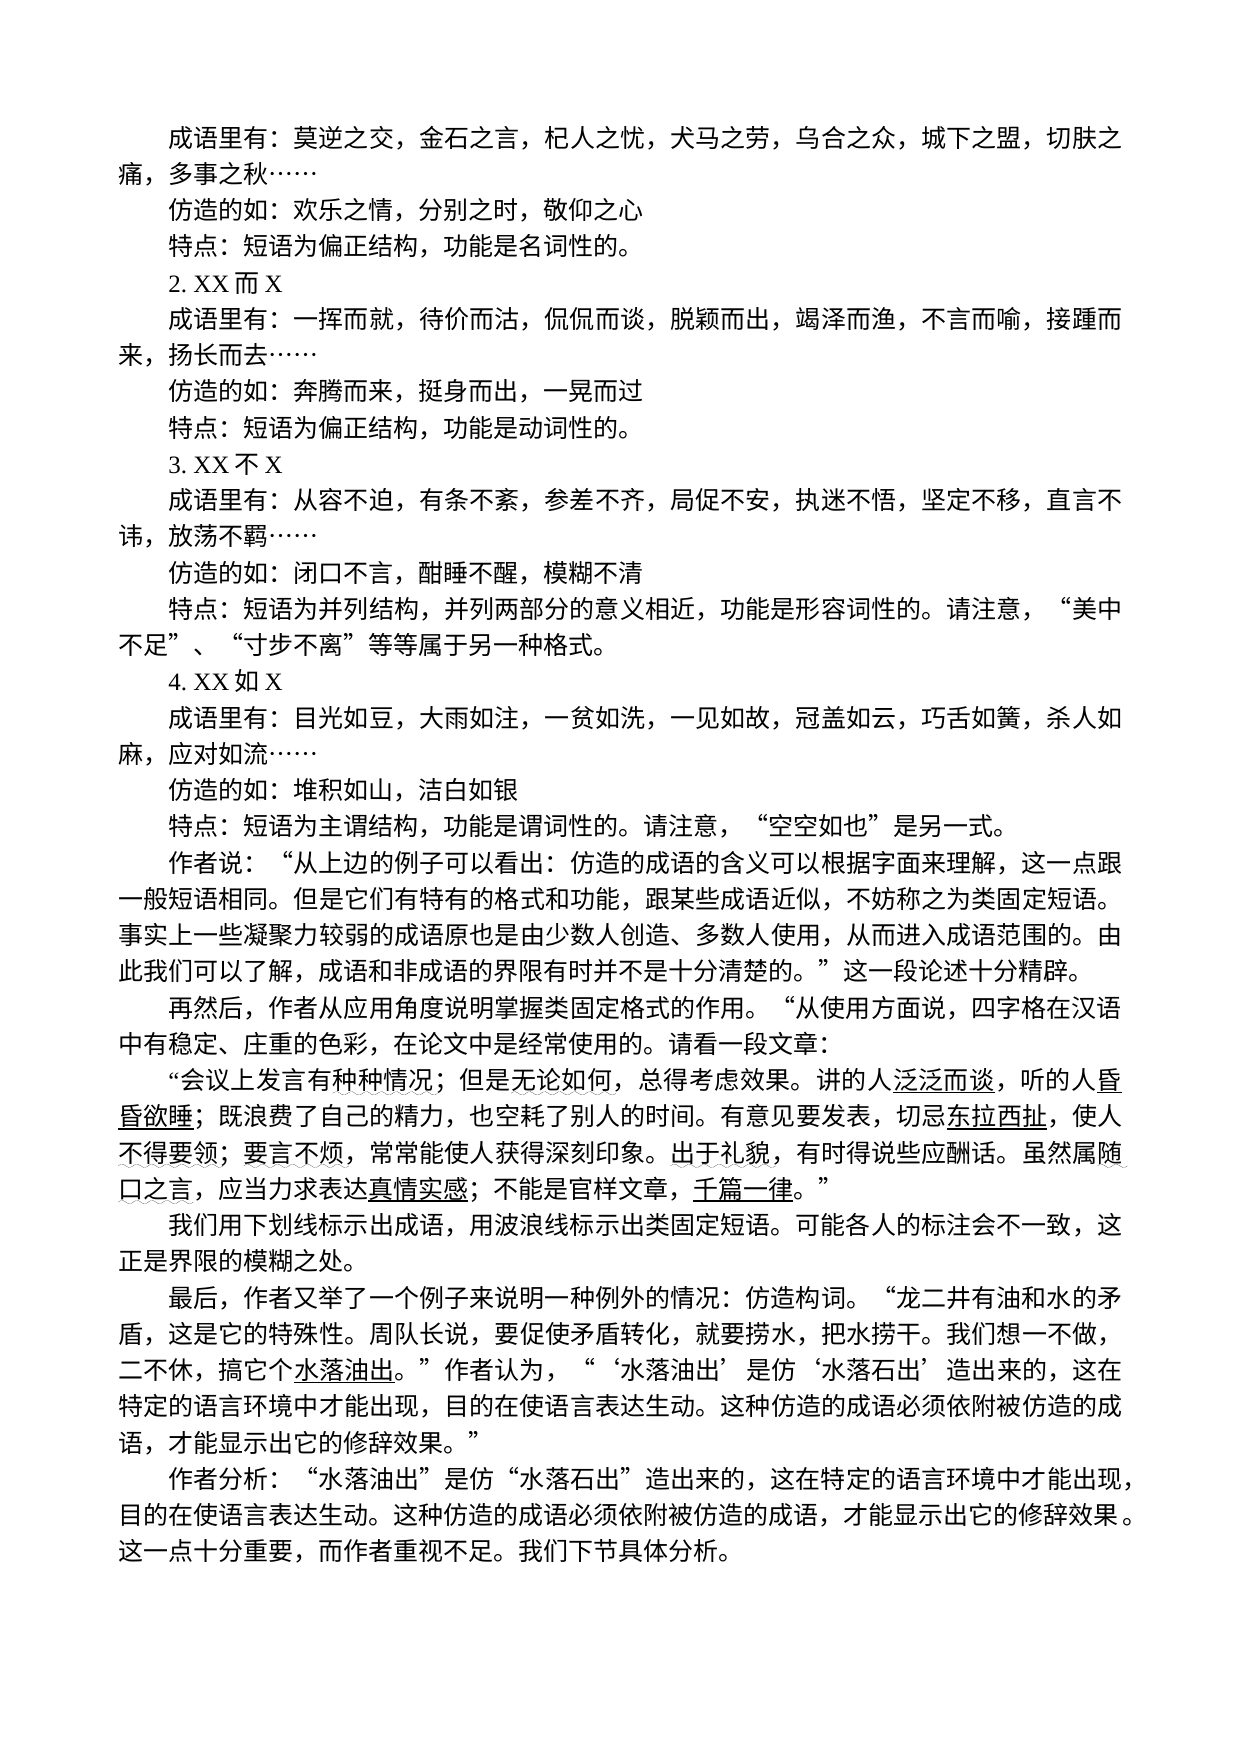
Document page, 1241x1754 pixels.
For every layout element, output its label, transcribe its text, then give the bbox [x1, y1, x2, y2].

text 作者说：“从上边的例子可以看出：仿造的成语的含义可以根据字面来理解，这一点跟一般短语相同。但是它们有特有的格式和功能，跟某些成语近似，不妨称之为类固定短语。事实上一些凝聚力较弱的成语原也是由少数人创造、多数人使用，从而进入成语范围的。由此我们可以了解，成语和非成语的界限有时并不是十分清楚的。”这一段论述十分精辟。 [118, 843, 1122, 988]
text 仿造的如：堆积如山，洁白如银 [118, 771, 1122, 807]
text 特点：短语为偏正结构，功能是名词性的。 [118, 227, 1122, 263]
text 我们用下划线标示出成语，用波浪线标示出类固定短语。可能各人的标注会不一致，这正是界限的模糊之处。 [118, 1206, 1122, 1278]
text “会议上发言有种种情况；但是无论如何，总得考虑效果。讲的人泛泛而谈，听的人昏昏欲睡；既浪费了自己的精力，也空耗了别人的时间。有意见要发表，切忌东拉西扯，使人不得要领；要言不烦，常常能使人获得深刻印象。出于礼貌，有时得说些应酬话。虽然属随口之言，应当力求表达真情实感；不能是官样文章，千篇一律。” [118, 1061, 1122, 1206]
text 成语里有：莫逆之交，金石之言，杞人之忧，犬马之劳，乌合之众，城下之盟，切肤之痛，多事之秋…… [118, 118, 1122, 191]
text 成语里有：从容不迫，有条不紊，参差不齐，局促不安，执迷不悟，坚定不移，直言不讳，放荡不羁…… [118, 481, 1122, 553]
text 仿造的如：闭口不言，酣睡不醒，模糊不清 [118, 553, 1122, 589]
text 仿造的如：欢乐之情，分别之时，敬仰之心 [118, 191, 1122, 227]
text 3. XX不X [118, 444, 1122, 481]
text 成语里有：目光如豆，大雨如注，一贫如洗，一见如故，冠盖如云，巧舌如簧，杀人如麻，应对如流…… [118, 698, 1122, 771]
text 4. XX如X [118, 662, 1122, 698]
text 特点：短语为偏正结构，功能是动词性的。 [118, 408, 1122, 444]
text 成语里有：一挥而就，待价而沽，侃侃而谈，脱颖而出，竭泽而渔，不言而喻，接踵而来，扬长而去…… [118, 299, 1122, 372]
text 再然后，作者从应用角度说明掌握类固定格式的作用。“从使用方面说，四字格在汉语中有稳定、庄重的色彩，在论文中是经常使用的。请看一段文章： [118, 988, 1122, 1061]
text 最后，作者又举了一个例子来说明一种例外的情况：仿造构词。“龙二井有油和水的矛盾，这是它的特殊性。周队长说，要促使矛盾转化，就要捞水，把水捞干。我们想一不做，二不休，搞它个水落油出。”作者认为，“‘水落油出’是仿‘水落石出’造出来的，这在特定的语言环境中才能出现，目的在使语言表达生动。这种仿造的成语必须依附被仿造的成语，才能显示出它的修辞效果。” [118, 1278, 1122, 1459]
text 仿造的如：奔腾而来，挺身而出，一晃而过 [118, 372, 1122, 408]
text 特点：短语为并列结构，并列两部分的意义相近，功能是形容词性的。请注意，“美中不足”、“寸步不离”等等属于另一种格式。 [118, 589, 1122, 662]
text 特点：短语为主谓结构，功能是谓词性的。请注意，“空空如也”是另一式。 [118, 807, 1122, 843]
text 2. XX而X [118, 263, 1122, 299]
text 作者分析：“水落油出”是仿“水落石出”造出来的，这在特定的语言环境中才能出现，目的在使语言表达生动。这种仿造的成语必须依附被仿造的成语，才能显示出它的修辞效果。这一点十分重要，而作者重视不足。我们下节具体分析。 [118, 1459, 1122, 1568]
